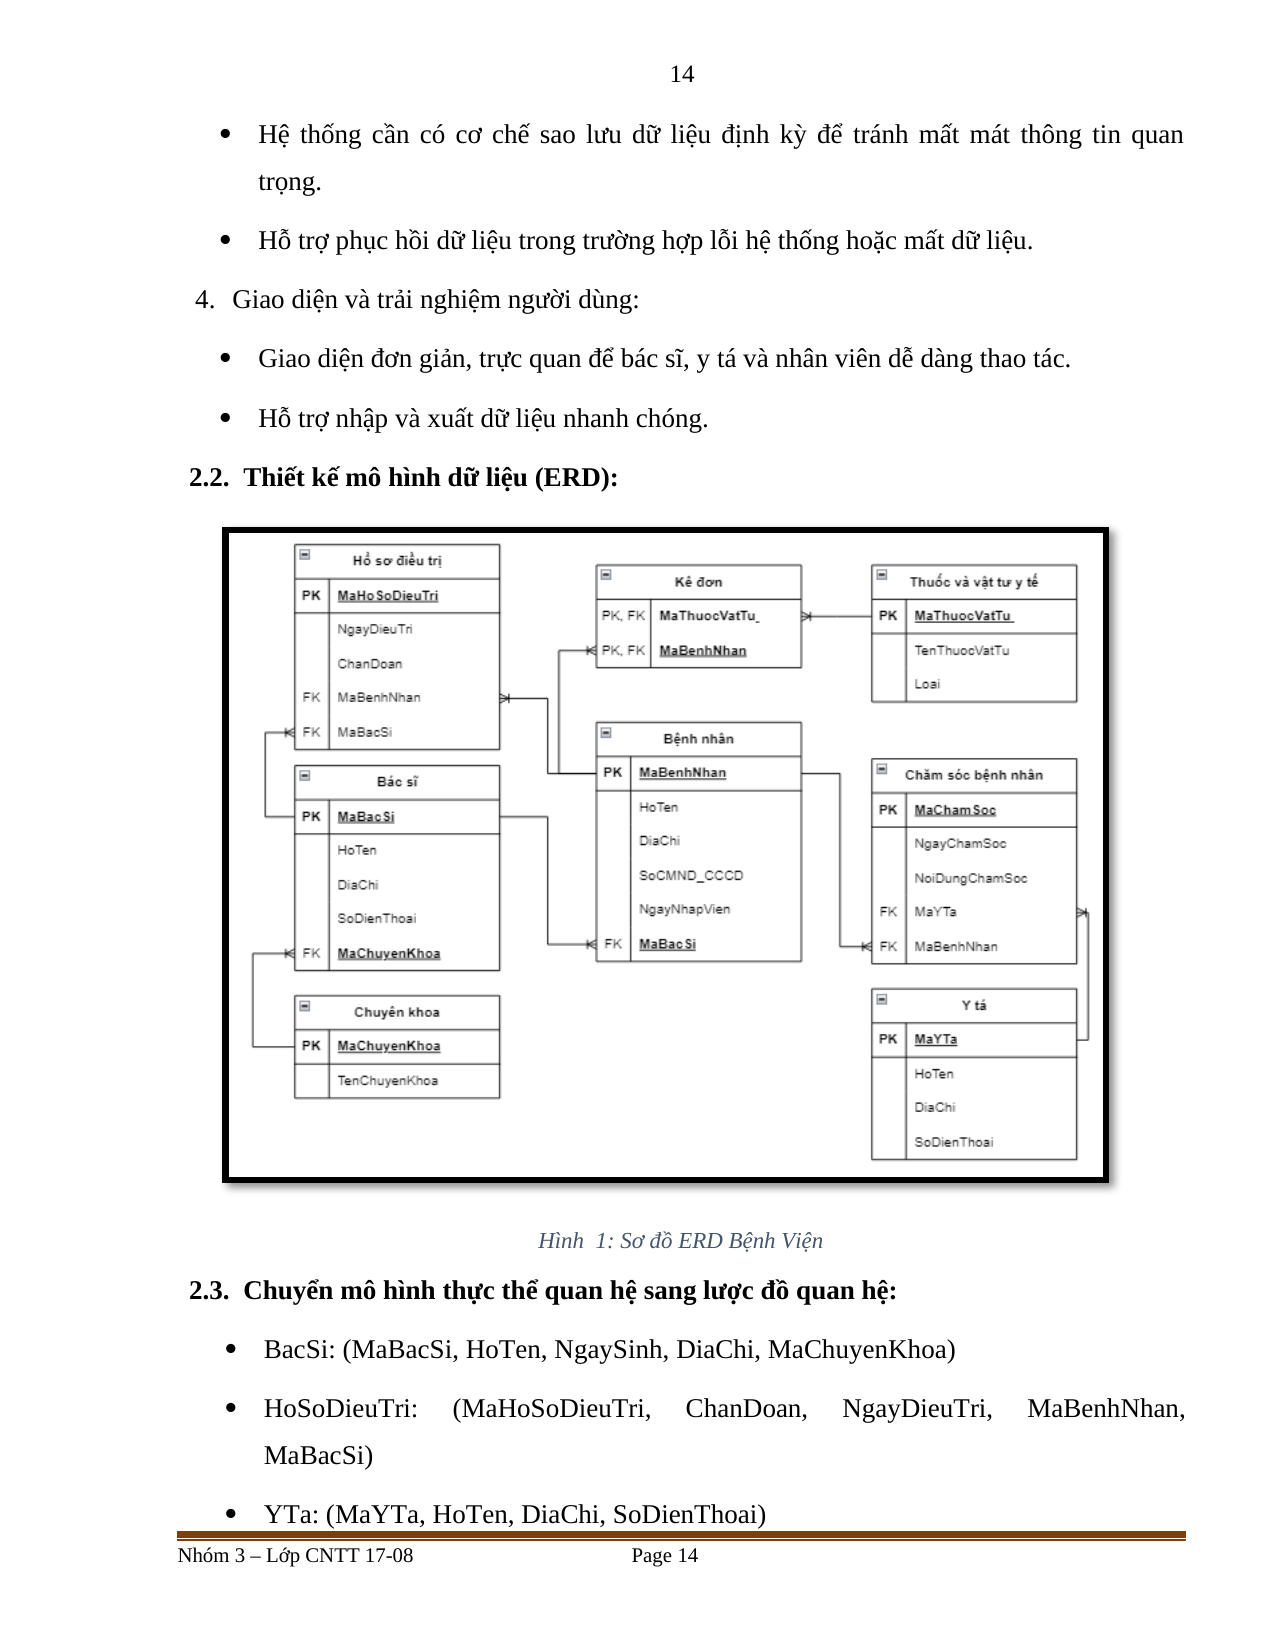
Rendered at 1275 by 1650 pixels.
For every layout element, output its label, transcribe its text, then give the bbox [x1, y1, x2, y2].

list BacSi: (MaBacSi, HoTen, NgaySinh, DiaChi, MaChuyenKhoa) [226, 1333, 1186, 1364]
picture [229, 533, 1103, 1177]
list HoSoDieuTri: (MaHoSoDieuTri, ChanDoan, NgayDieuTri, MaBenhNhan, MaBacSi) [226, 1393, 1186, 1471]
list Hỗ trợ nhập và xuất dữ liệu nhanh chóng. [221, 402, 1186, 433]
list Hỗ trợ phục hồi dữ liệu trong trường hợp lỗi hệ thống hoặc mất dữ liệu. [221, 224, 1186, 255]
list Giao diện và trải nghiệm người dùng: [195, 283, 1186, 314]
text 2.2. Thiết kế mô hình dữ liệu (ERD): [189, 461, 1186, 492]
text Hình 1: Sơ đồ ERD Bệnh Viện [177, 1227, 1186, 1253]
list Giao diện đơn giản, trực quan để bác sĩ, y tá và nhân viên dễ dàng thao tác. [221, 343, 1186, 374]
list Hệ thống cần có cơ chế sao lưu dữ liệu định kỳ để tránh mất mát thông tin quan trọng. [221, 118, 1186, 196]
list YTa: (MaYTa, HoTen, DiaChi, SoDienThoai) [226, 1498, 1186, 1530]
text 2.3. Chuyển mô hình thực thể quan hệ sang lược đồ quan hệ: [189, 1274, 1186, 1305]
